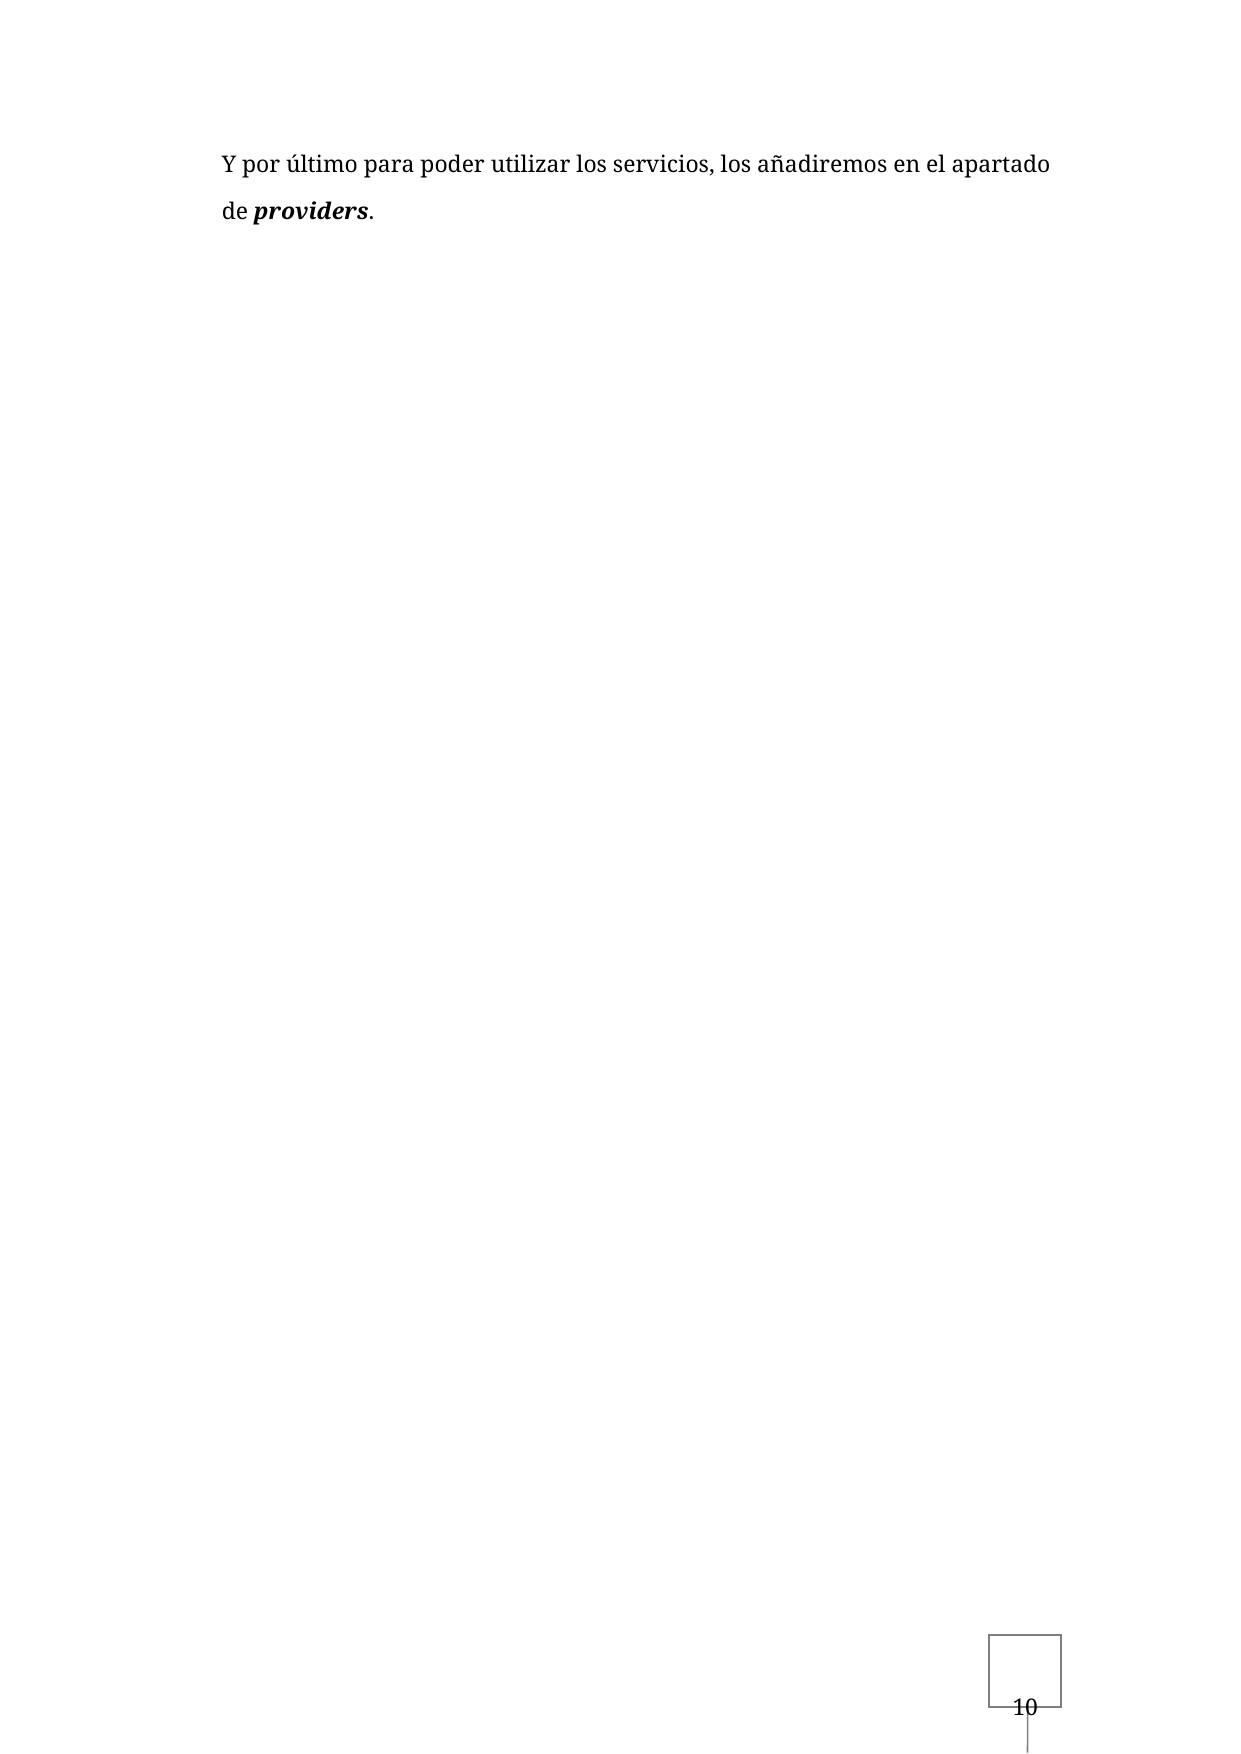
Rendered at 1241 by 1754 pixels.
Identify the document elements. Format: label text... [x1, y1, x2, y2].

text Y por último para poder utilizar los servicios, los añadiremos en el apartado de providers. [222, 148, 1063, 1606]
